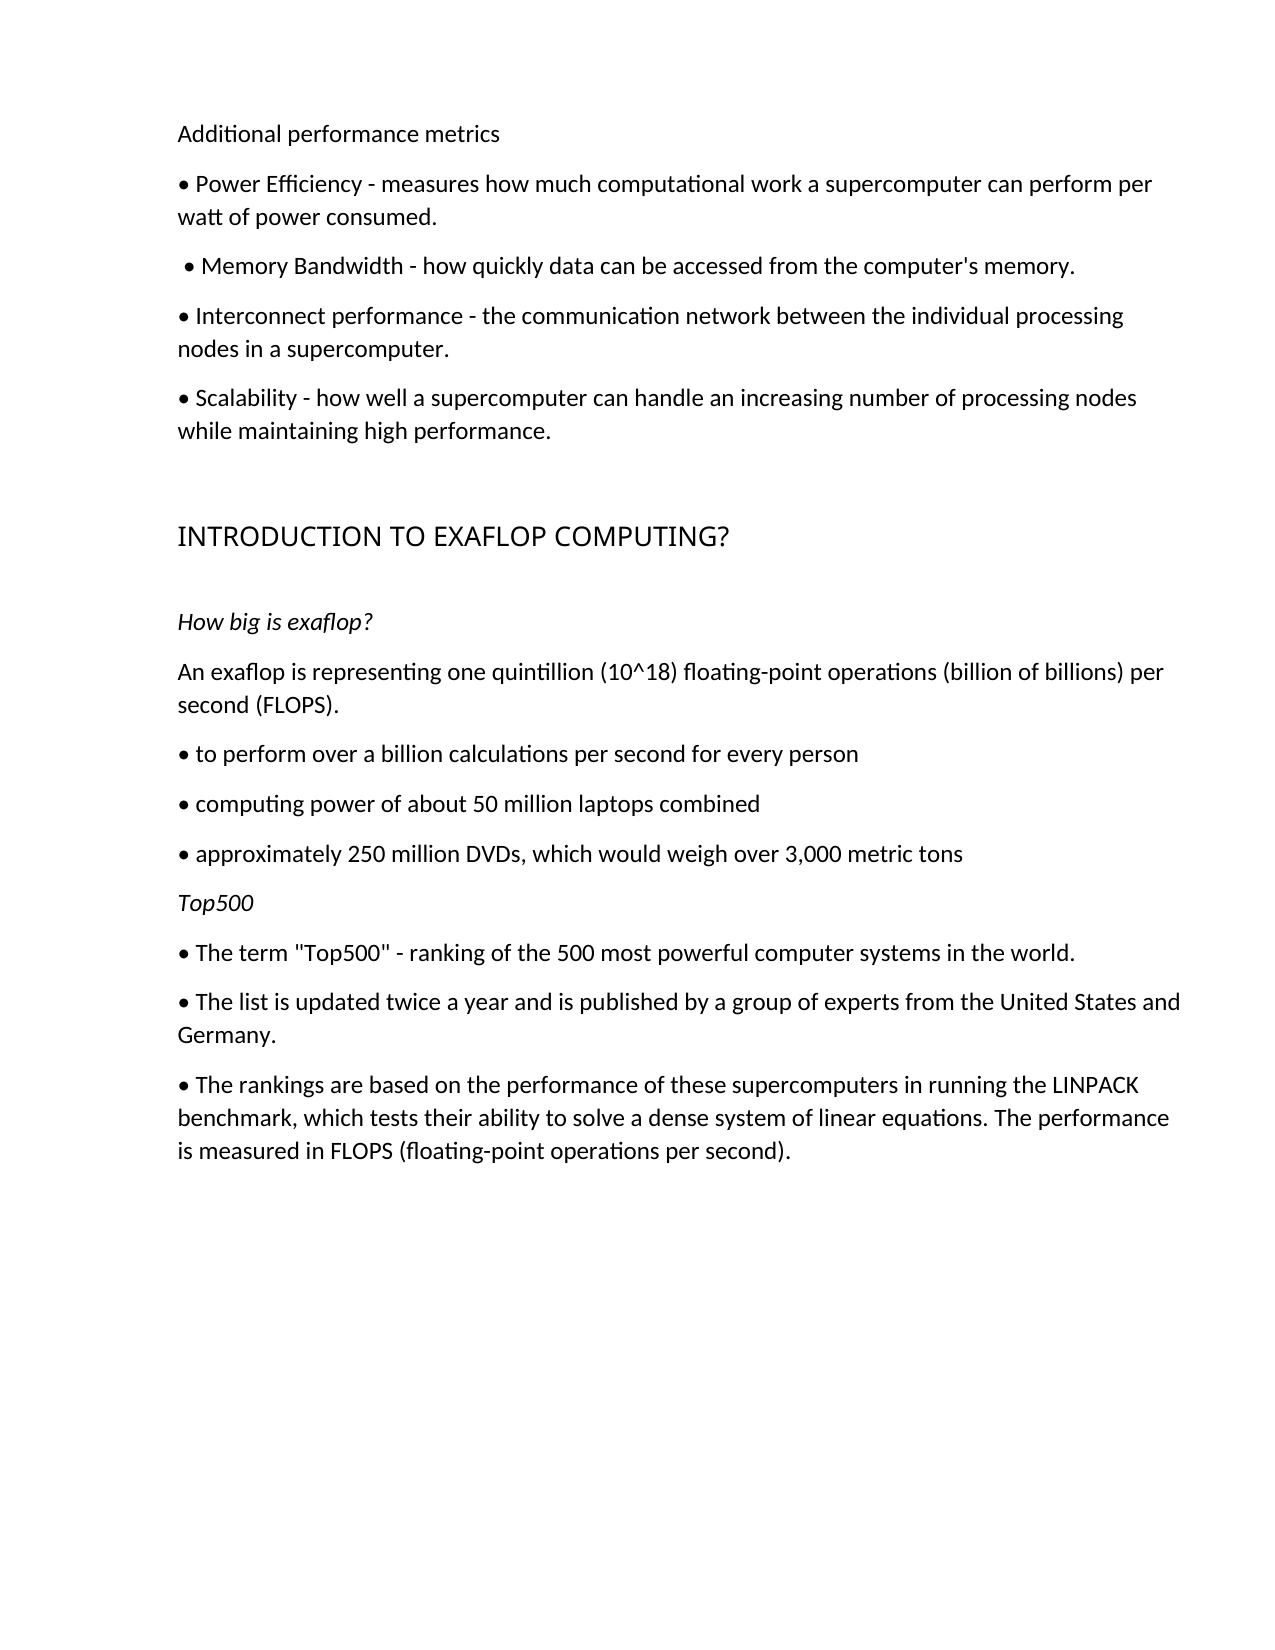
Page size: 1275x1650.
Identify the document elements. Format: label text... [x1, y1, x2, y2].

text An exaflop is representing one quintillion (10^18) floating-point operations (billion of billions) per second (FLOPS). [177, 656, 1186, 719]
text • approximately 250 million DVDs, which would weigh over 3,000 metric tons [177, 838, 1186, 868]
text How big is exaflop? [177, 606, 1186, 637]
text • Power Efficiency - measures how much computational work a supercomputer can perform per watt of power consumed. [177, 168, 1186, 231]
text • to perform over a billion calculations per second for every person [177, 738, 1186, 769]
text Top500 [177, 887, 1186, 918]
text • The term "Top500" - ranking of the 500 most powerful computer systems in the world. [177, 937, 1186, 967]
text • The rankings are based on the performance of these supercomputers in running the LINPACK benchmark, which tests their ability to solve a dense system of linear equations. The performance is measured in FLOPS (floating-point operations per second). [177, 1069, 1186, 1165]
text Additional performance metrics [177, 118, 1186, 149]
text • The list is updated twice a year and is published by a group of experts from the United States and Germany. [177, 986, 1186, 1050]
text • Interconnect performance - the communication network between the individual processing nodes in a supercomputer. [177, 300, 1186, 363]
text • computing power of about 50 million laptops combined [177, 788, 1186, 819]
text • Scalability - how well a supercomputer can handle an increasing number of processing nodes while maintaining high performance. [177, 382, 1186, 446]
subtitle INTRODUCTION TO EXAFLOP COMPUTING? [177, 517, 1186, 554]
text • Memory Bandwidth - how quickly data can be accessed from the computer's memory. [177, 250, 1186, 281]
